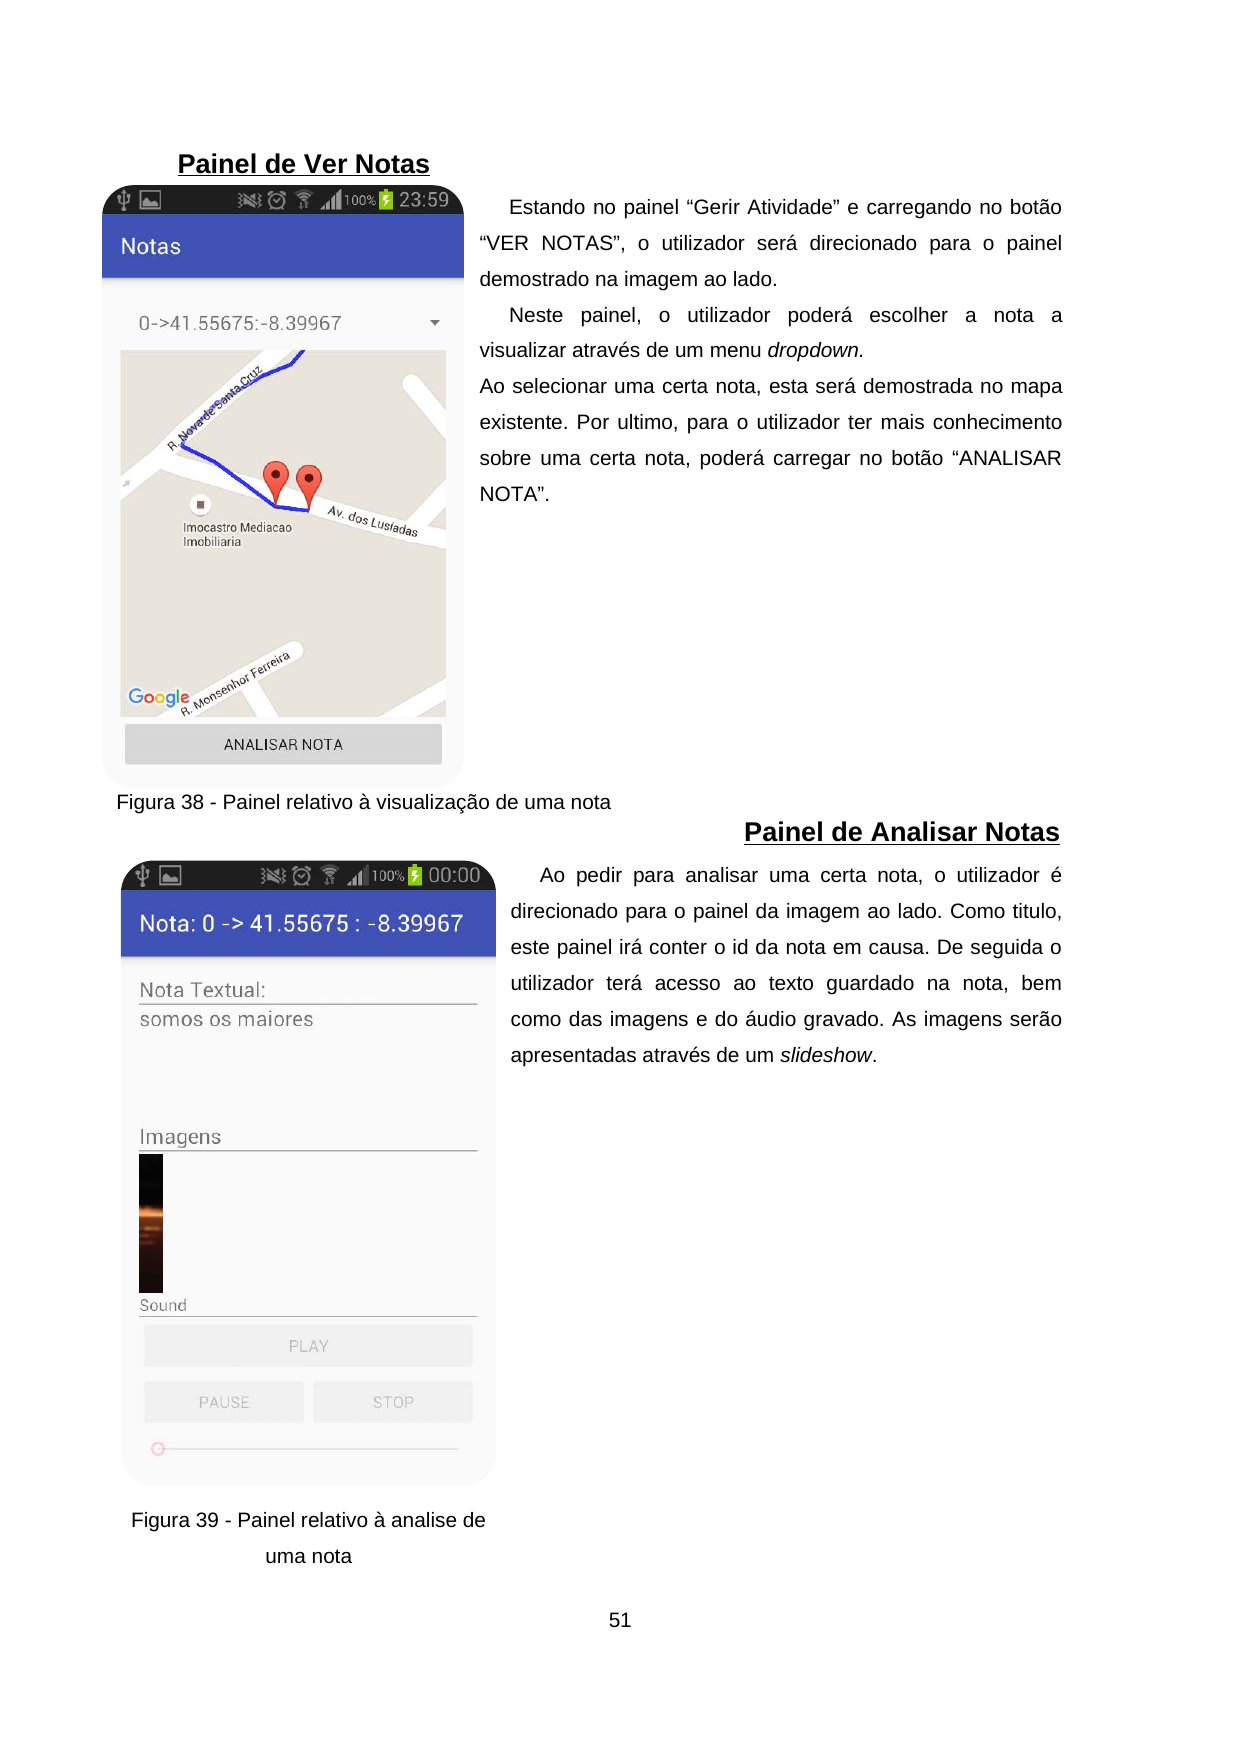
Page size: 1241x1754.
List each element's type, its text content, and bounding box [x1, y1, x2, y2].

text Neste painel, o utilizador poderá escolher a nota a visualizar através de um menu dropdown. [464, 302, 1063, 362]
text Ao selecionar uma certa nota, esta será demostrada no mapa existente. Por ultimo, para o utilizador ter mais conhecimento sobre uma certa nota, poderá carregar no botão “ANALISAR NOTA”. [464, 374, 1063, 506]
text Estando no painel “Gerir Atividade” e carregando no botão “VER NOTAS”, o utilizador será direcionado para o painel demostrado na imagem ao lado. [456, 194, 1063, 290]
picture [102, 185, 464, 789]
text Painel de Ver Notas [177, 148, 1063, 179]
picture [120, 860, 496, 1486]
text Ao pedir para analisar uma certa nota, o utilizador é direcionado para o painel da imagem ao lado. Como titulo, este painel irá conter o id da nota em causa. De seguida o utilizador terá acesso ao texto guardado na nota, bem como das imagens e do áudio gravado. As imagens serão apresentadas através de um slideshow. [478, 863, 1063, 1067]
text Painel de Analisar Notas [177, 816, 1063, 848]
